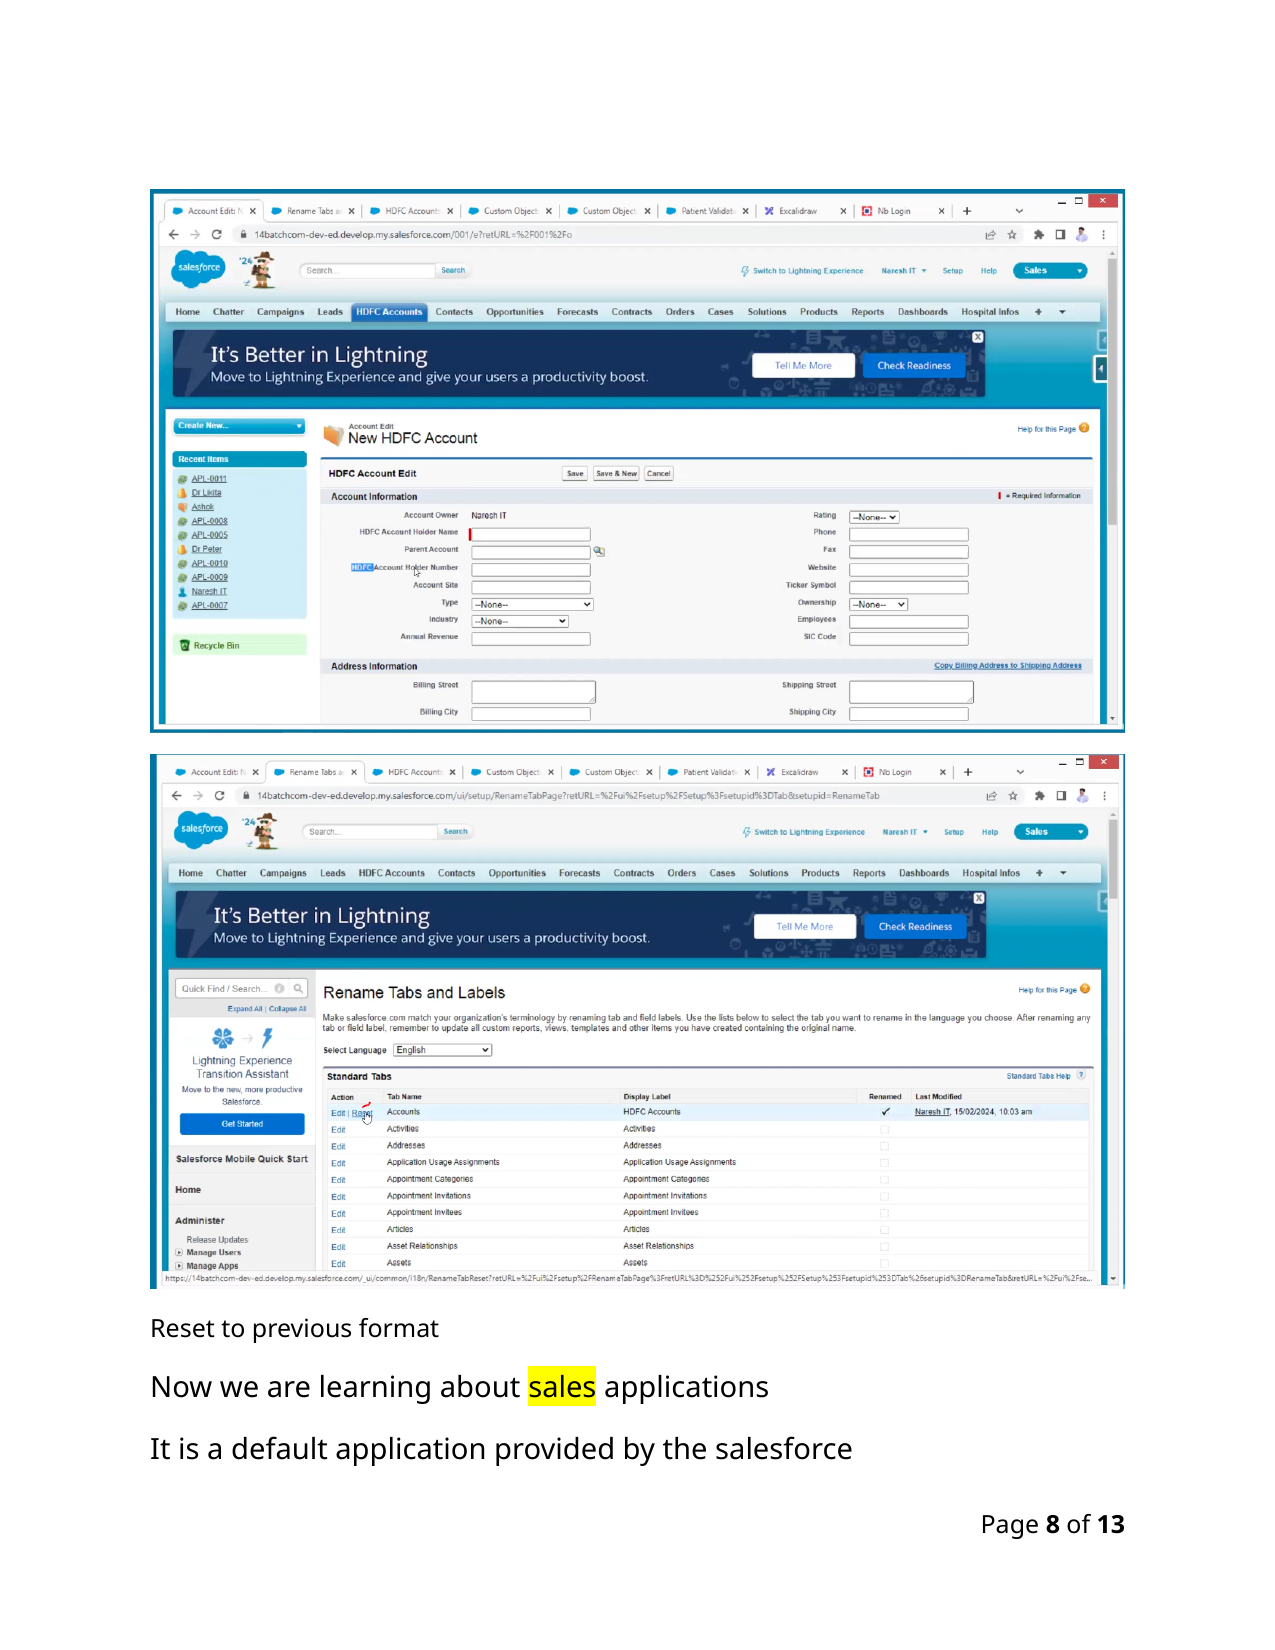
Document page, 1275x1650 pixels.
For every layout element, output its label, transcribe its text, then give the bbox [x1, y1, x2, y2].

picture [154, 194, 1125, 729]
text Now we are learning about sales applications [150, 1366, 528, 1406]
picture [157, 754, 1125, 1289]
text Reset to previous format [150, 1310, 1125, 1344]
text It is a default application provided by the salesforce [150, 1428, 1125, 1468]
text Now we are learning about sales applications [596, 1366, 1125, 1406]
